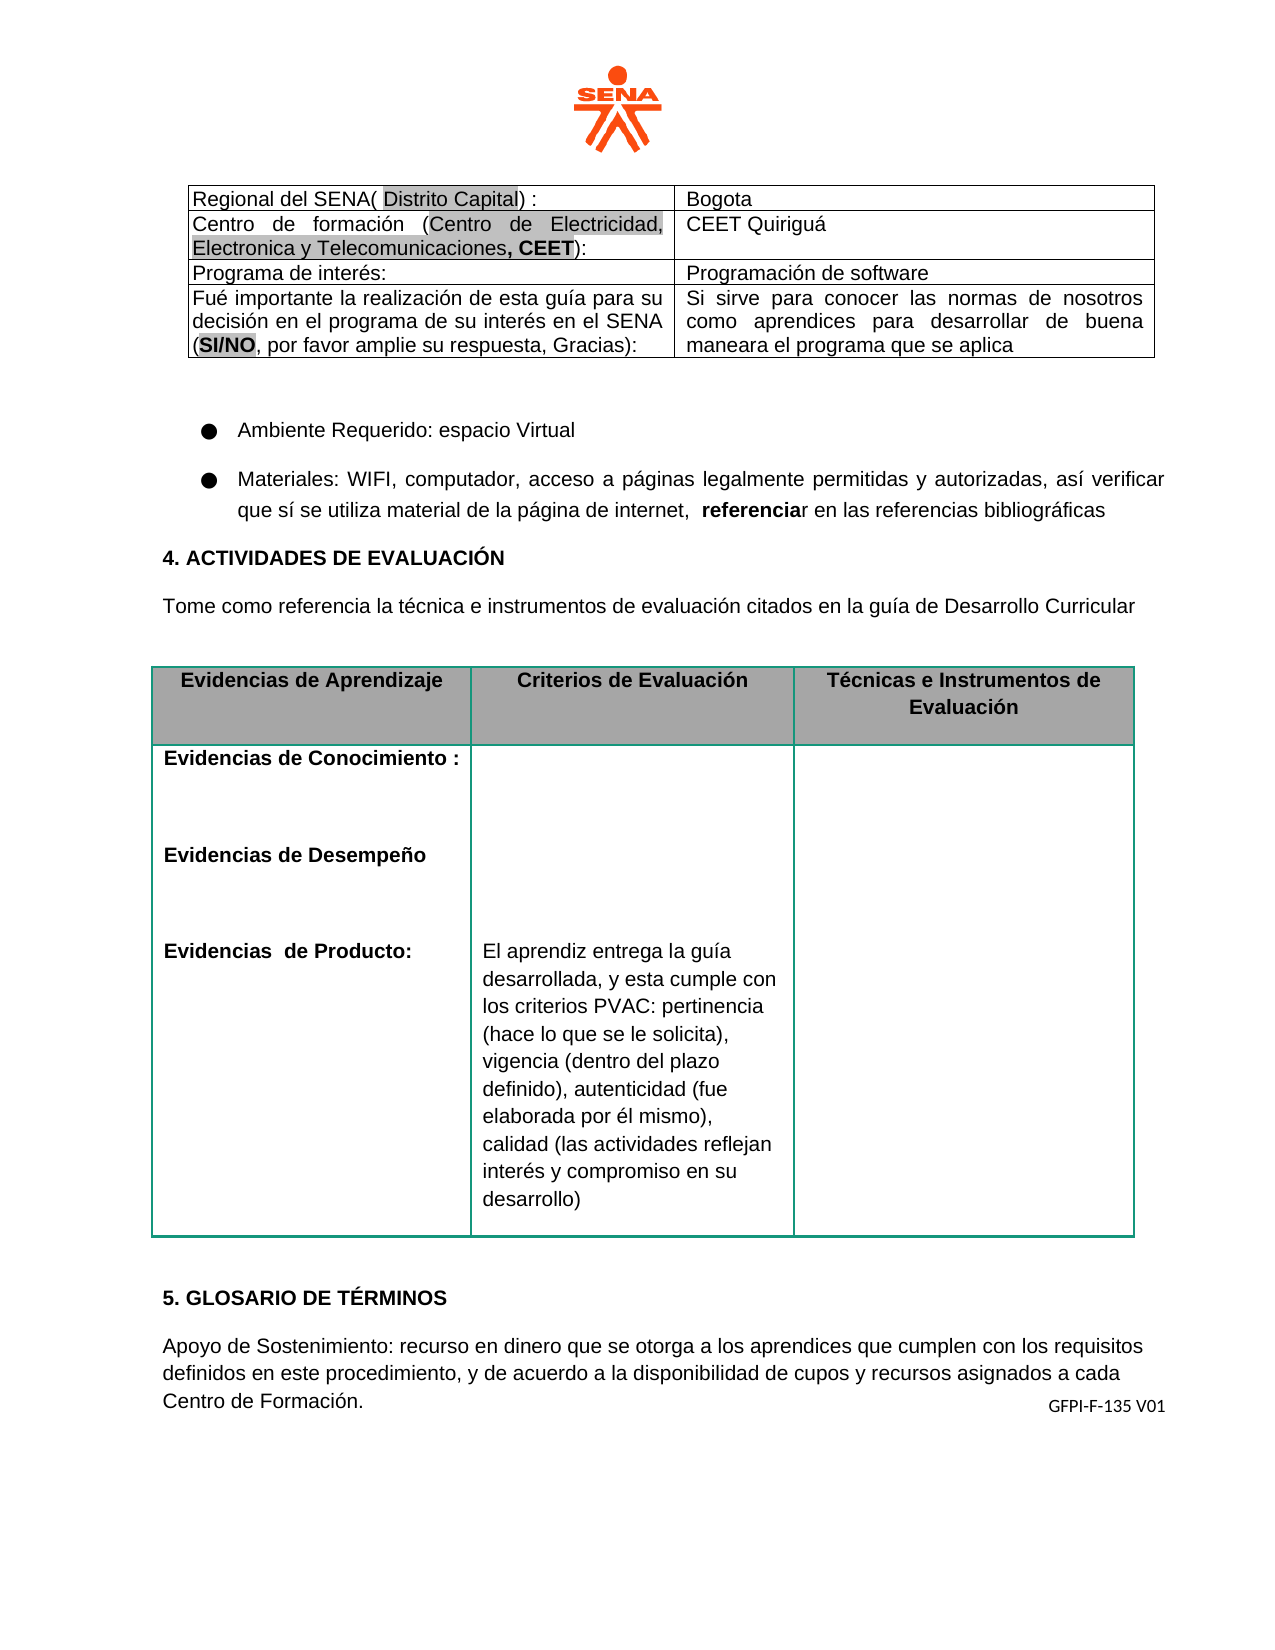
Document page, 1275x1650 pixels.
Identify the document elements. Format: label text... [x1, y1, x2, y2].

table_header Técnicas e Instrumentos de Evaluación [795, 668, 1133, 744]
table_cell CEET Quiriguá [675, 211, 1154, 259]
table_cell Programación de software [675, 260, 1154, 284]
picture [564, 62, 668, 157]
list Ambiente Requerido: espacio Virtual [200, 406, 1167, 449]
text Apoyo de Sostenimiento: recurso en dinero que se otorga a los aprendices que cumplen con los requisitos definidos en este procedimiento, y de acuerdo a la disponibilidad de cupos y recursos asignados a cada Centro de Formación. [162, 1334, 1167, 1413]
table_cell El aprendiz entrega la guía desarrollada, y esta cumple con los criterios PVAC: pertinencia (hace lo que se le solicita), vigencia (dentro del plazo definido), autenticidad (fue elaborada por él mismo), calidad (las actividades reflejan interés y compromiso en su desarrollo) [472, 746, 793, 1235]
table_cell Programa de interés: [189, 260, 674, 284]
table_cell Regional del SENA( Distrito Capital) : [518, 186, 674, 210]
table_cell [795, 746, 1133, 1235]
table_cell Bogota [675, 186, 1154, 210]
table_cell Evidencias de Conocimiento : Evidencias de Desempeño Evidencias de Producto: [153, 746, 470, 1235]
table_header Evidencias de Aprendizaje [153, 668, 470, 744]
table_cell Si sirve para conocer las normas de nosotros como aprendices para desarrollar de buena maneara el programa que se aplica [675, 285, 1154, 357]
list Materiales: WIFI, computador, acceso a páginas legalmente permitidas y autorizadas, así verificar que sí se utiliza material de la página de internet, referenciar en las referencias bibliográficas [200, 455, 1167, 522]
text 5. GLOSARIO DE TÉRMINOS [162, 1285, 1167, 1309]
table_cell Regional del SENA( Distrito Capital) : [189, 186, 383, 210]
table_cell Centro de formación (Centro de Electricidad, Electronica y Telecomunicaciones, CEET): [189, 211, 429, 259]
table_header Criterios de Evaluación [472, 668, 793, 744]
text Tome como referencia la técnica e instrumentos de evaluación citados en la guía de Desarrollo Curricular [162, 594, 1167, 618]
table_cell Fué importante la realización de esta guía para su decisión en el programa de su interés en el SENA (SI/NO, por favor amplie su respuesta, Gracias): [189, 285, 674, 357]
text 4. ACTIVIDADES DE EVALUACIÓN [162, 546, 1167, 570]
